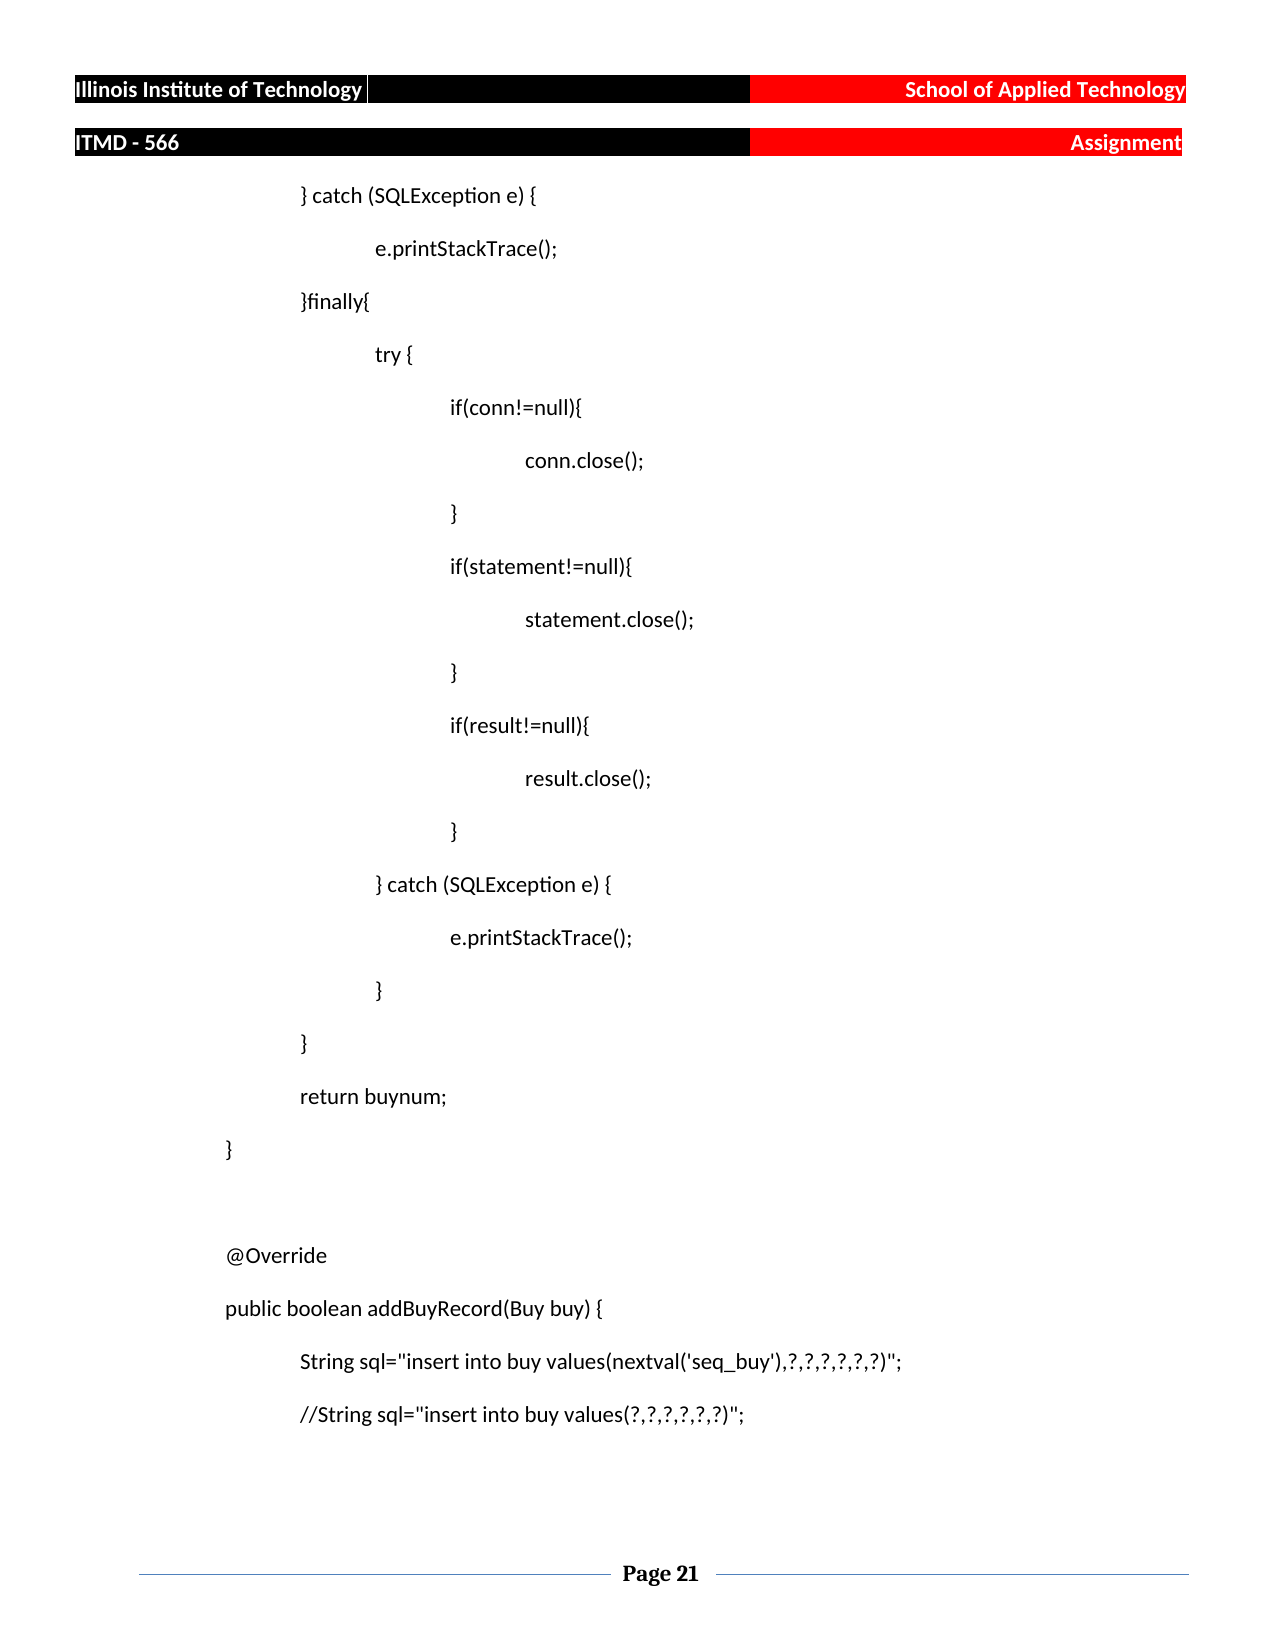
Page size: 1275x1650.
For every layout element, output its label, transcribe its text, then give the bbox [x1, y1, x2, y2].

text } catch (SQLException e) { [150, 870, 1200, 898]
text } [150, 1029, 1200, 1057]
text public boolean addBuyRecord(Buy buy) { [150, 1294, 1200, 1322]
text statement.close(); [150, 605, 1200, 633]
text try { [150, 340, 1200, 368]
text e.printStackTrace(); [150, 234, 1200, 262]
text } [150, 976, 1200, 1004]
text }finally{ [150, 287, 1200, 315]
text e.printStackTrace(); [150, 923, 1200, 951]
text } [150, 817, 1200, 845]
text } catch (SQLException e) { [150, 181, 1200, 209]
text String sql="insert into buy values(nextval('seq_buy'),?,?,?,?,?,?)"; [150, 1347, 1200, 1375]
text //String sql="insert into buy values(?,?,?,?,?,?)"; [150, 1400, 1200, 1428]
text result.close(); [150, 764, 1200, 792]
text return buynum; [150, 1082, 1200, 1110]
text } [150, 1135, 1200, 1163]
text if(statement!=null){ [150, 552, 1200, 580]
text conn.close(); [150, 446, 1200, 474]
text if(result!=null){ [150, 711, 1200, 739]
text } [150, 499, 1200, 527]
text if(conn!=null){ [150, 393, 1200, 421]
text } [150, 658, 1200, 686]
text @Override [150, 1241, 1200, 1269]
